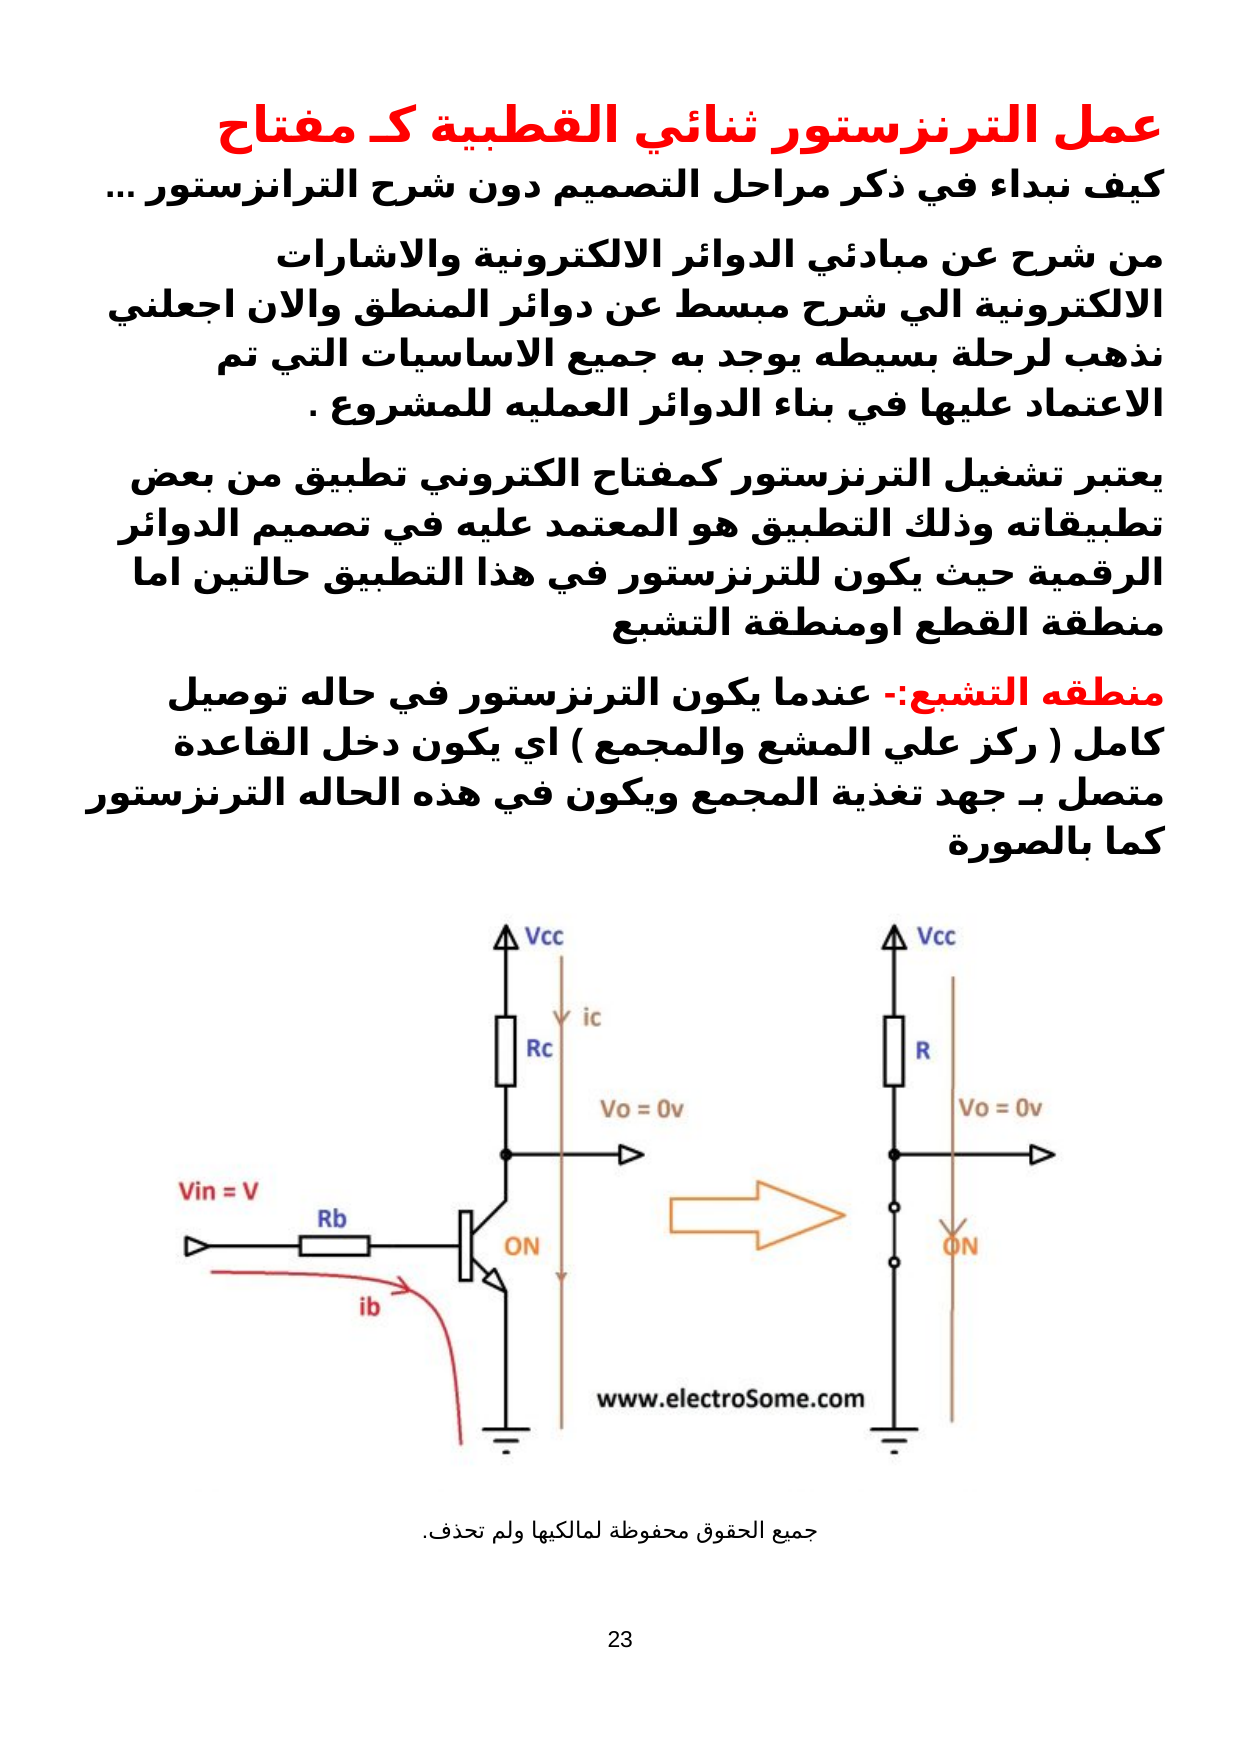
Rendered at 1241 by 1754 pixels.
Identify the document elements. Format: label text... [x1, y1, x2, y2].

text من شرح عن مبادئي الدوائر الالكترونية والاشارات الالكترونية الي شرح مبسط عن دوائر المنطق والان اجعلني نذهب لرحلة بسيطه يوجد به جميع الاساسيات التي تم الاعتماد عليها في بناء الدوائر العمليه للمشروع . [75, 232, 1165, 424]
picture [151, 889, 1089, 1492]
subtitle عمل الترنزستور ثنائي القطبية كـ مفتاح [75, 96, 1165, 153]
text منطقه التشبع:- عندما يكون الترنزستور في حاله توصيل كامل ( ركز علي المشع والمجمع ) اي يكون دخل القاعدة متصل بـ جهد تغذية المجمع ويكون في هذه الحاله الترنزستور كما بالصورة [75, 671, 1165, 862]
text يعتبر تشغيل الترنزستور كمفتاح الكتروني تطبيق من بعض تطبيقاته وذلك التطبيق هو المعتمد عليه في تصميم الدوائر الرقمية حيث يكون للترنزستور في هذا التطبيق حالتين اما منطقة القطع اومنطقة التشبع [75, 451, 1165, 643]
text كيف نبداء في ذكر مراحل التصميم دون شرح الترانزستور ... [75, 162, 1165, 205]
text جميع الحقوق محفوظة لمالكيها ولم تحذف. [75, 1517, 1165, 1543]
